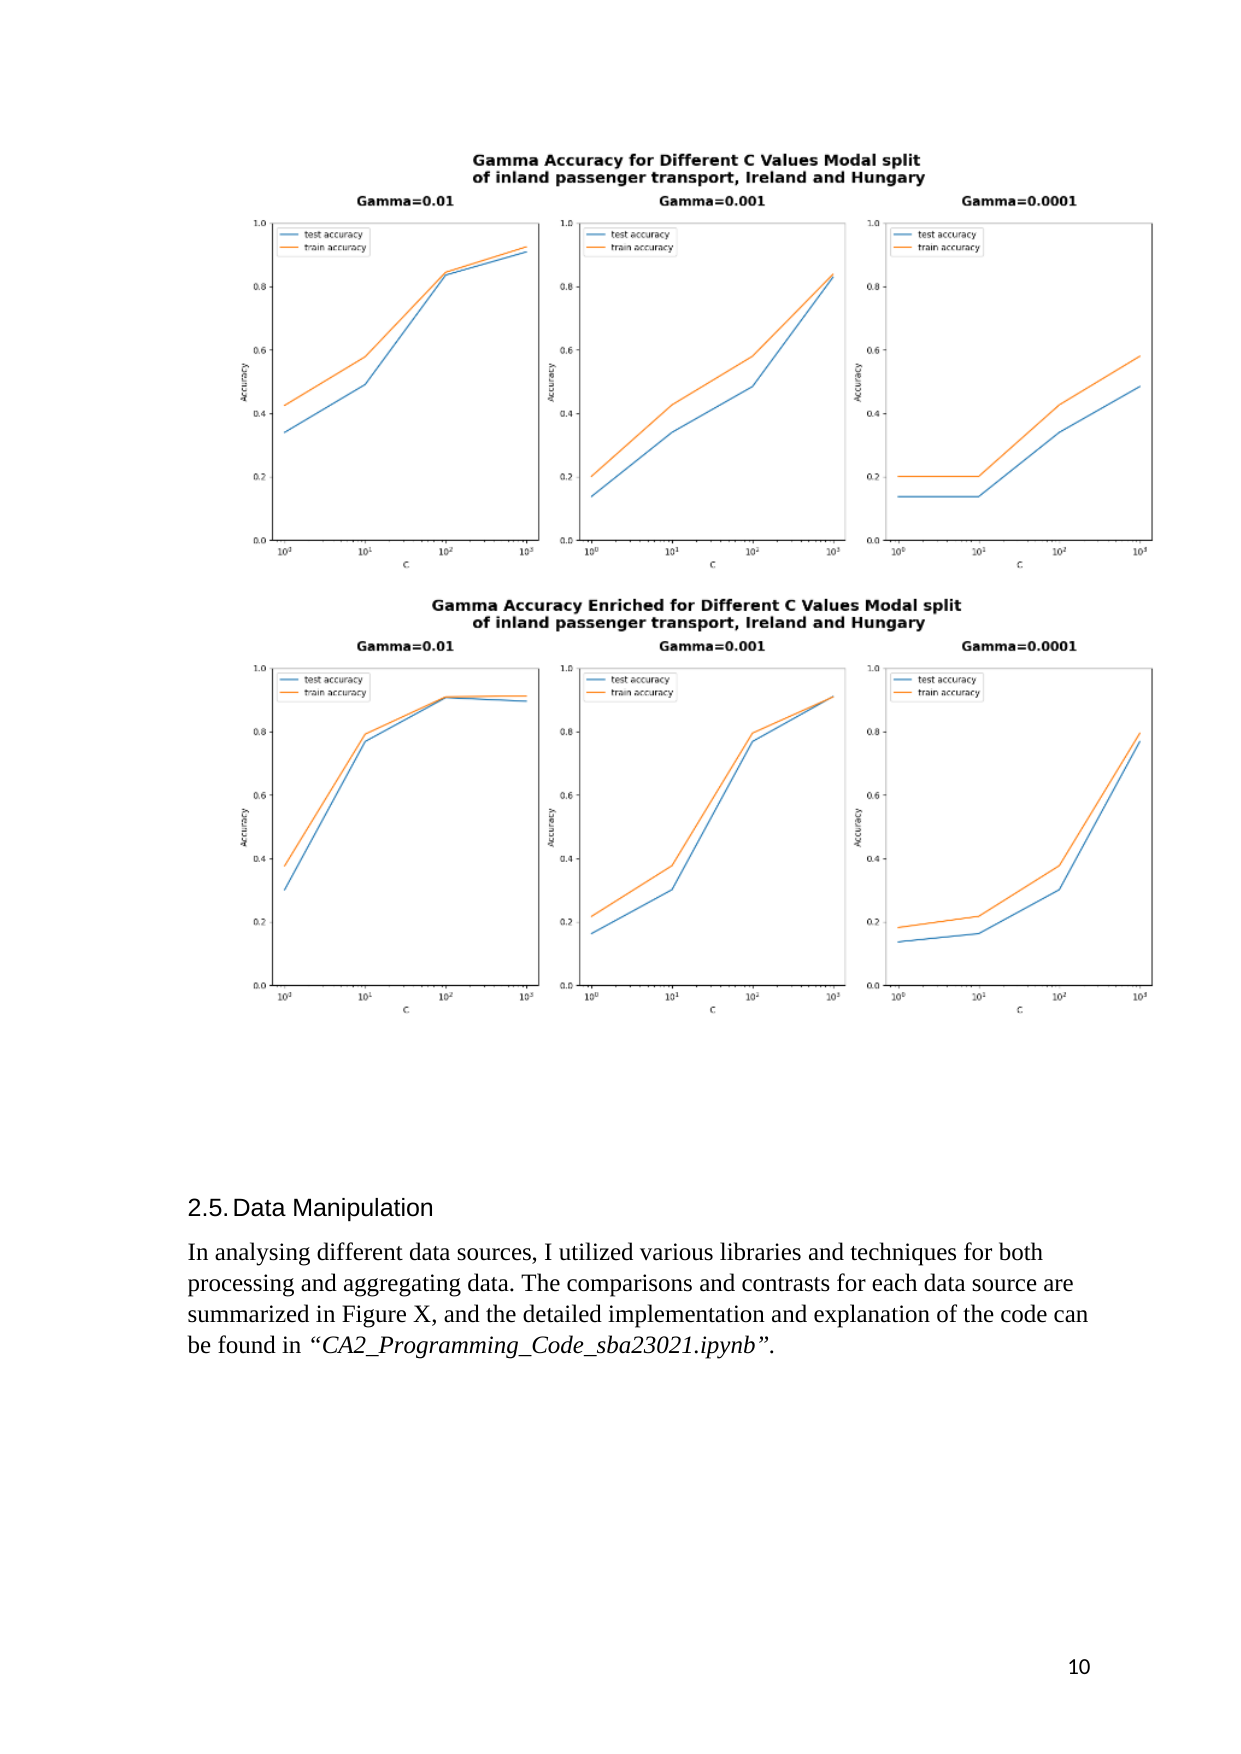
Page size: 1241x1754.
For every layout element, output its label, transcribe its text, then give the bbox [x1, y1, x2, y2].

picture [225, 150, 1166, 1026]
text In analysing different data sources, I utilized various libraries and techniques for both processing and aggregating data. The comparisons and contrasts for each data source are summarized in Figure X, and the detailed implementation and explanation of the code can be found in “CA2_Programming_Code_sba23021.ipynb”. [187, 1237, 1090, 1358]
subtitle Data Manipulation [187, 1193, 1090, 1222]
